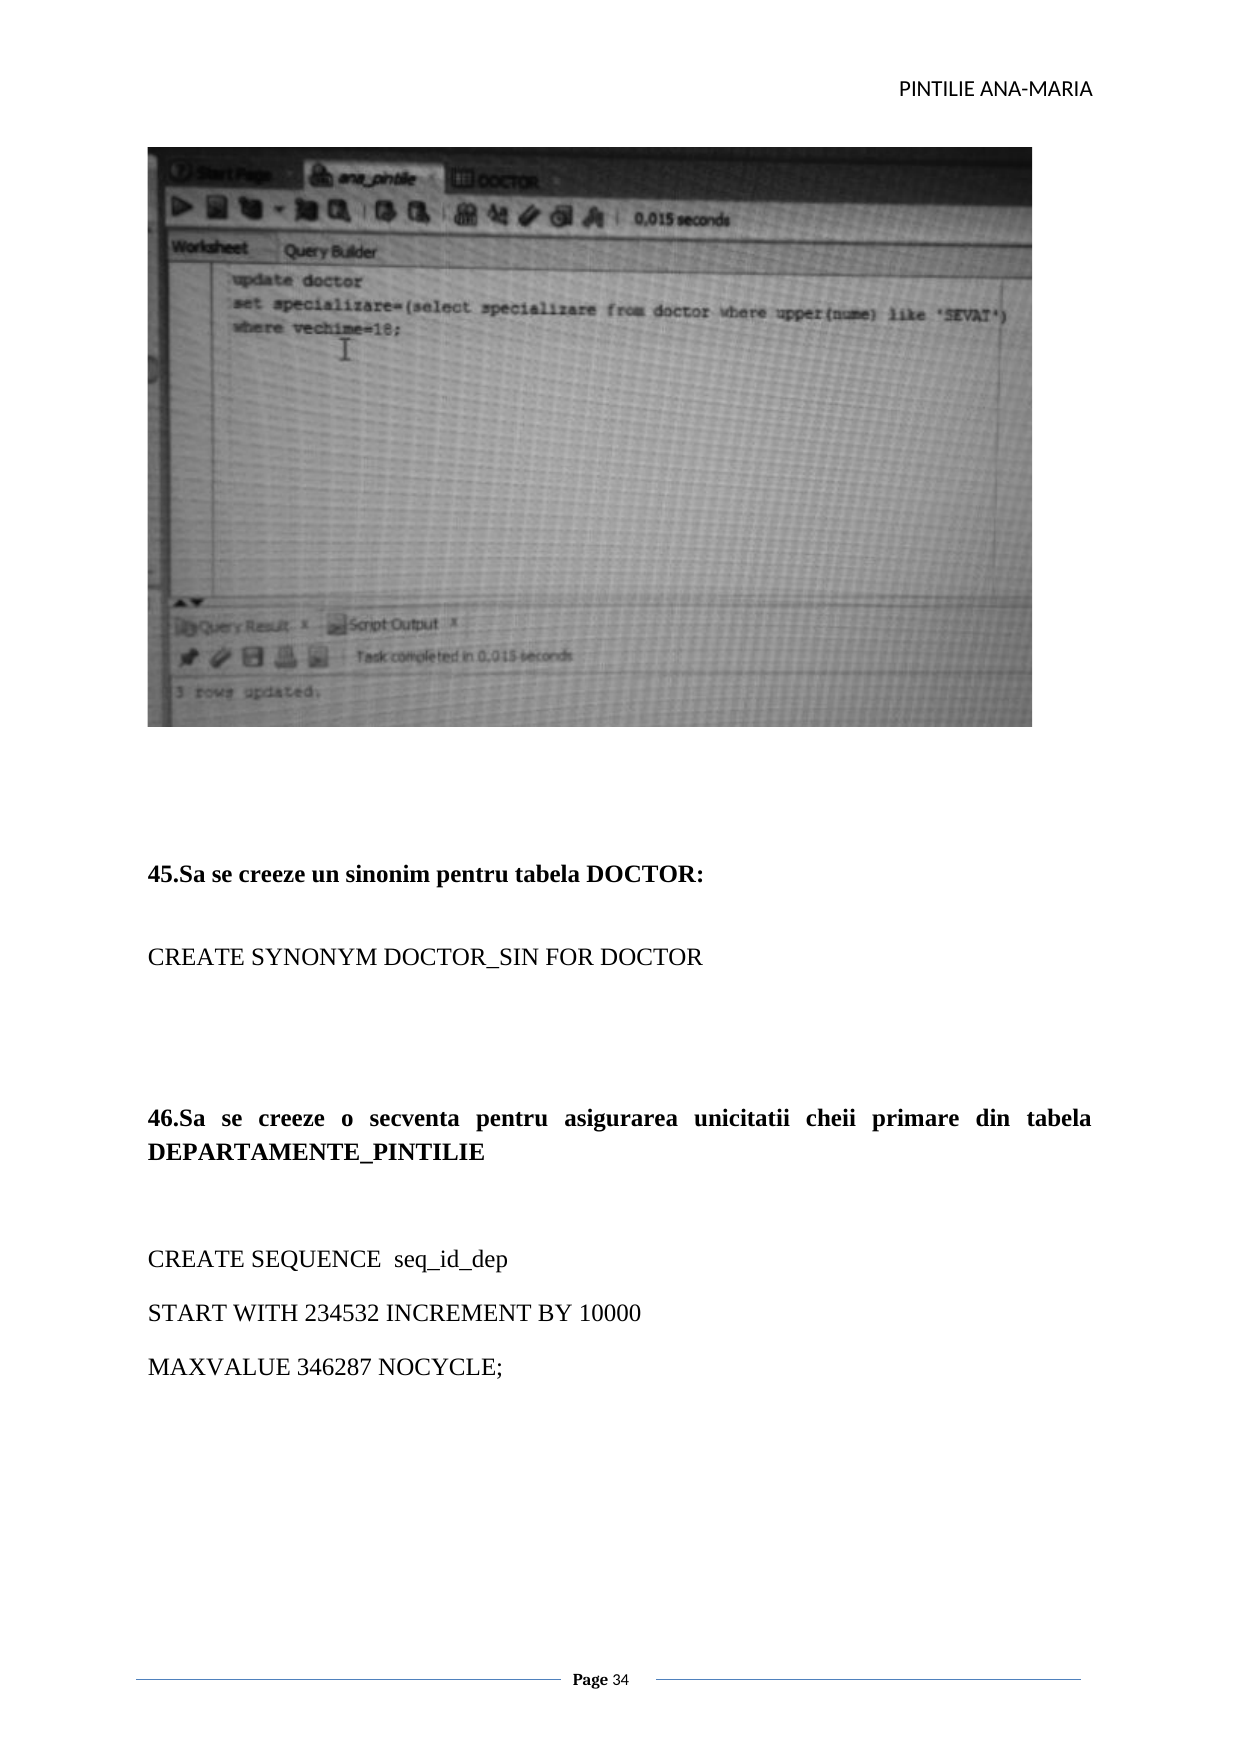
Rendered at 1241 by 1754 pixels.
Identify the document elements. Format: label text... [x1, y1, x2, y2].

text 45.Sa se creeze un sinonim pentru tabela DOCTOR: [148, 859, 1093, 888]
text MAXVALUE 346287 NOCYCLE; [148, 1352, 1093, 1381]
text 46.Sa se creeze o secventa pentru asigurarea unicitatii cheii primare din tabela DEPARTAMENTE_PINTILIE [148, 1103, 1093, 1165]
text CREATE SEQUENCE seq_id_dep [148, 1244, 1093, 1273]
text START WITH 234532 INCREMENT BY 10000 [148, 1298, 1093, 1327]
text CREATE SYNONYM DOCTOR_SIN FOR DOCTOR [148, 942, 1093, 971]
